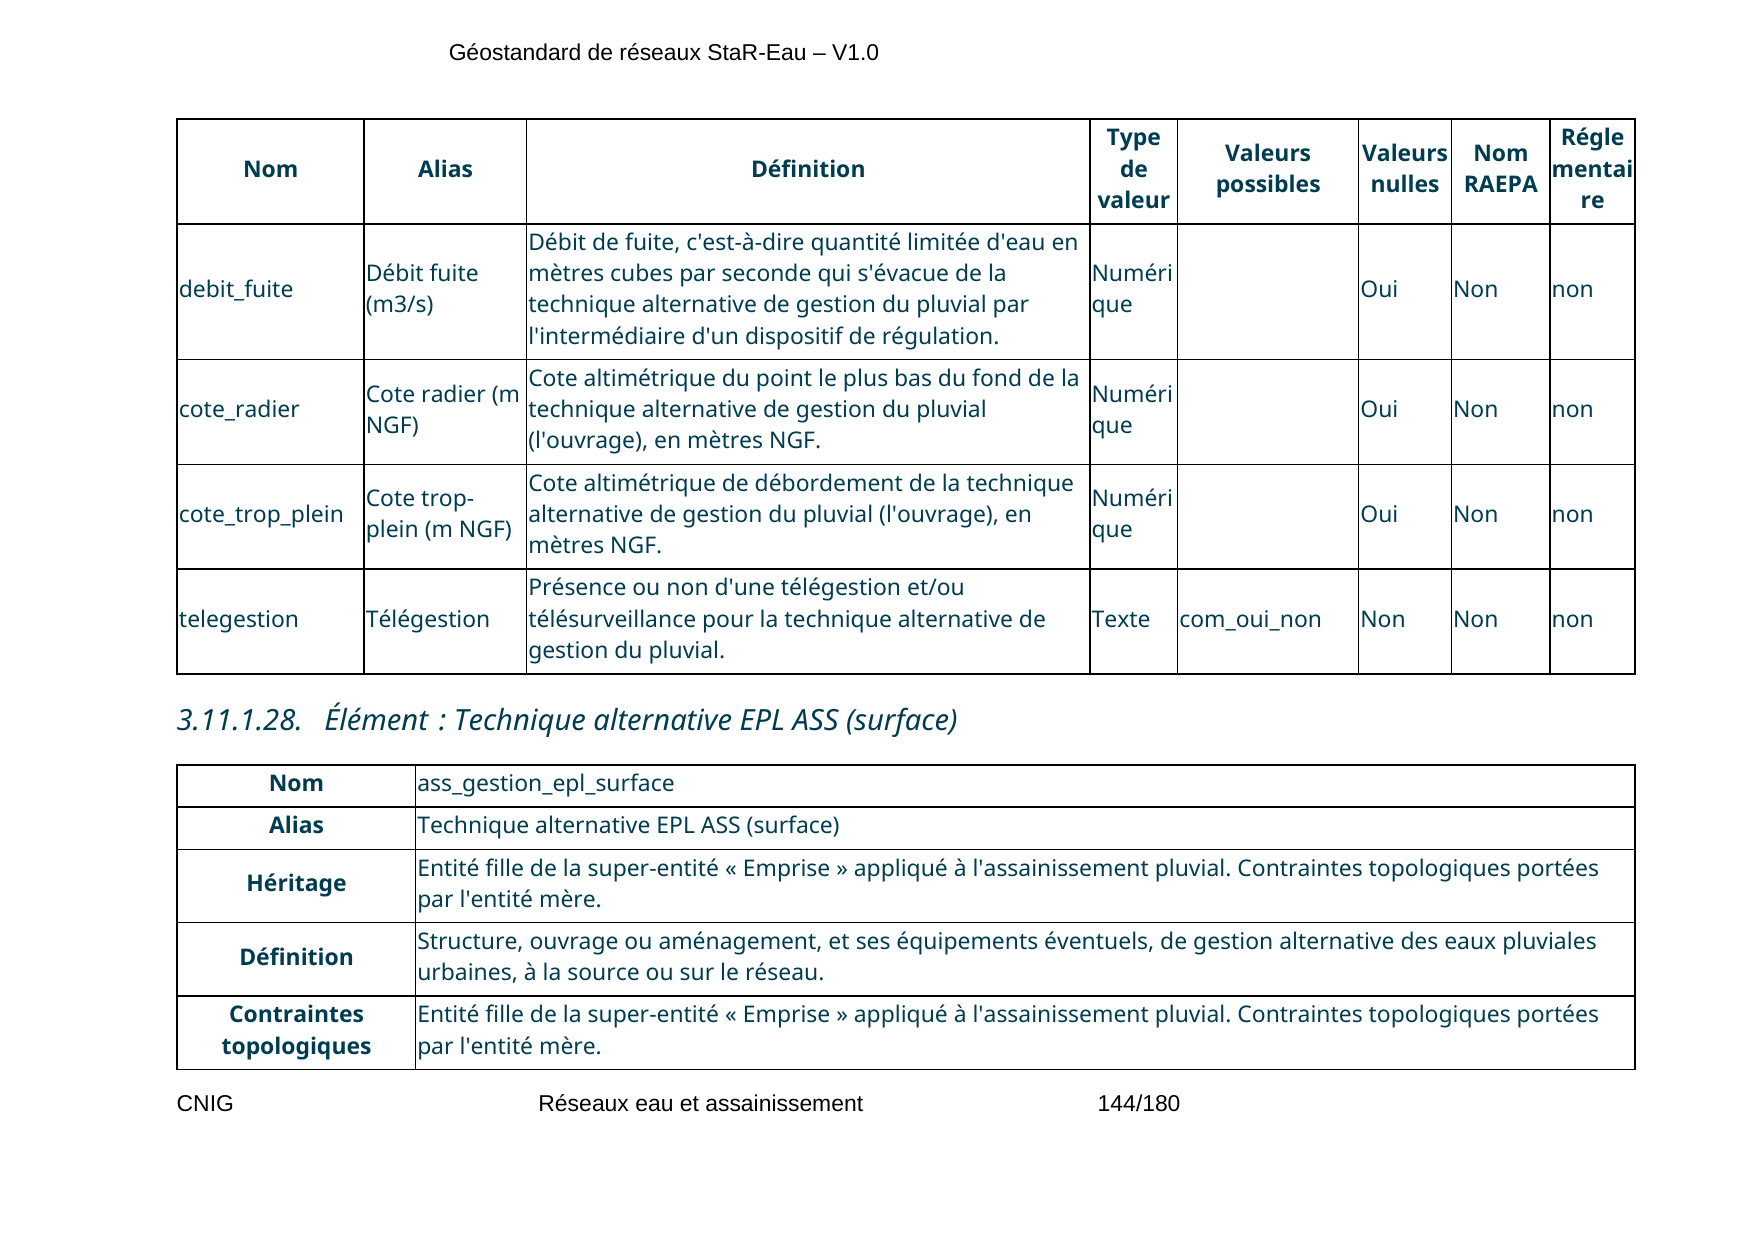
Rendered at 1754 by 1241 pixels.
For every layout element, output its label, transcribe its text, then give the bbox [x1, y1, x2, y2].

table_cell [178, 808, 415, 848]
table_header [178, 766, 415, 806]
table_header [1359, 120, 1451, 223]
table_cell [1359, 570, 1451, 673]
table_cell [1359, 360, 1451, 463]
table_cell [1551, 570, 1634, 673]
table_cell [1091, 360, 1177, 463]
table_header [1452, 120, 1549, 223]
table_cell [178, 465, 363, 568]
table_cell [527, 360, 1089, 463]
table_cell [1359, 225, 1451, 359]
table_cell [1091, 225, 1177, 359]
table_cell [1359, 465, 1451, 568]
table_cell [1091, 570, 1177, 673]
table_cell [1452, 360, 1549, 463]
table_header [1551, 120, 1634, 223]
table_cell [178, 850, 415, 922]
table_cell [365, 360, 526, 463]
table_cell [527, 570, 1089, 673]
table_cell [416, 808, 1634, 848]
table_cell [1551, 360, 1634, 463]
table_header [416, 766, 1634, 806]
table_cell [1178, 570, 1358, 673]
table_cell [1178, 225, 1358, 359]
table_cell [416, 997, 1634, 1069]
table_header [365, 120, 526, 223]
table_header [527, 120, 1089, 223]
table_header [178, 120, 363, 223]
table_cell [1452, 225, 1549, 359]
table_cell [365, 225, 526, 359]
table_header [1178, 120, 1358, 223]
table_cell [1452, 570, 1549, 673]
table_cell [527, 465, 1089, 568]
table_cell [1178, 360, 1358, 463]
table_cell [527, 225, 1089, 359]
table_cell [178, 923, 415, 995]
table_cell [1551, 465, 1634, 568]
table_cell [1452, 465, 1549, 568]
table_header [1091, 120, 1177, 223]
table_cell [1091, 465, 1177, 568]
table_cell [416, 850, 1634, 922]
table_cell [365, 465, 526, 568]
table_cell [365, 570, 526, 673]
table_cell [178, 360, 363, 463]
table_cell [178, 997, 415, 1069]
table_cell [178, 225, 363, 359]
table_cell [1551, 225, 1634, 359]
subtitle Élément : Technique alternative EPL ASS (surface) [176, 699, 1636, 739]
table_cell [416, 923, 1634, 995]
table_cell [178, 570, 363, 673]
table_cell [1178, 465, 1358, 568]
